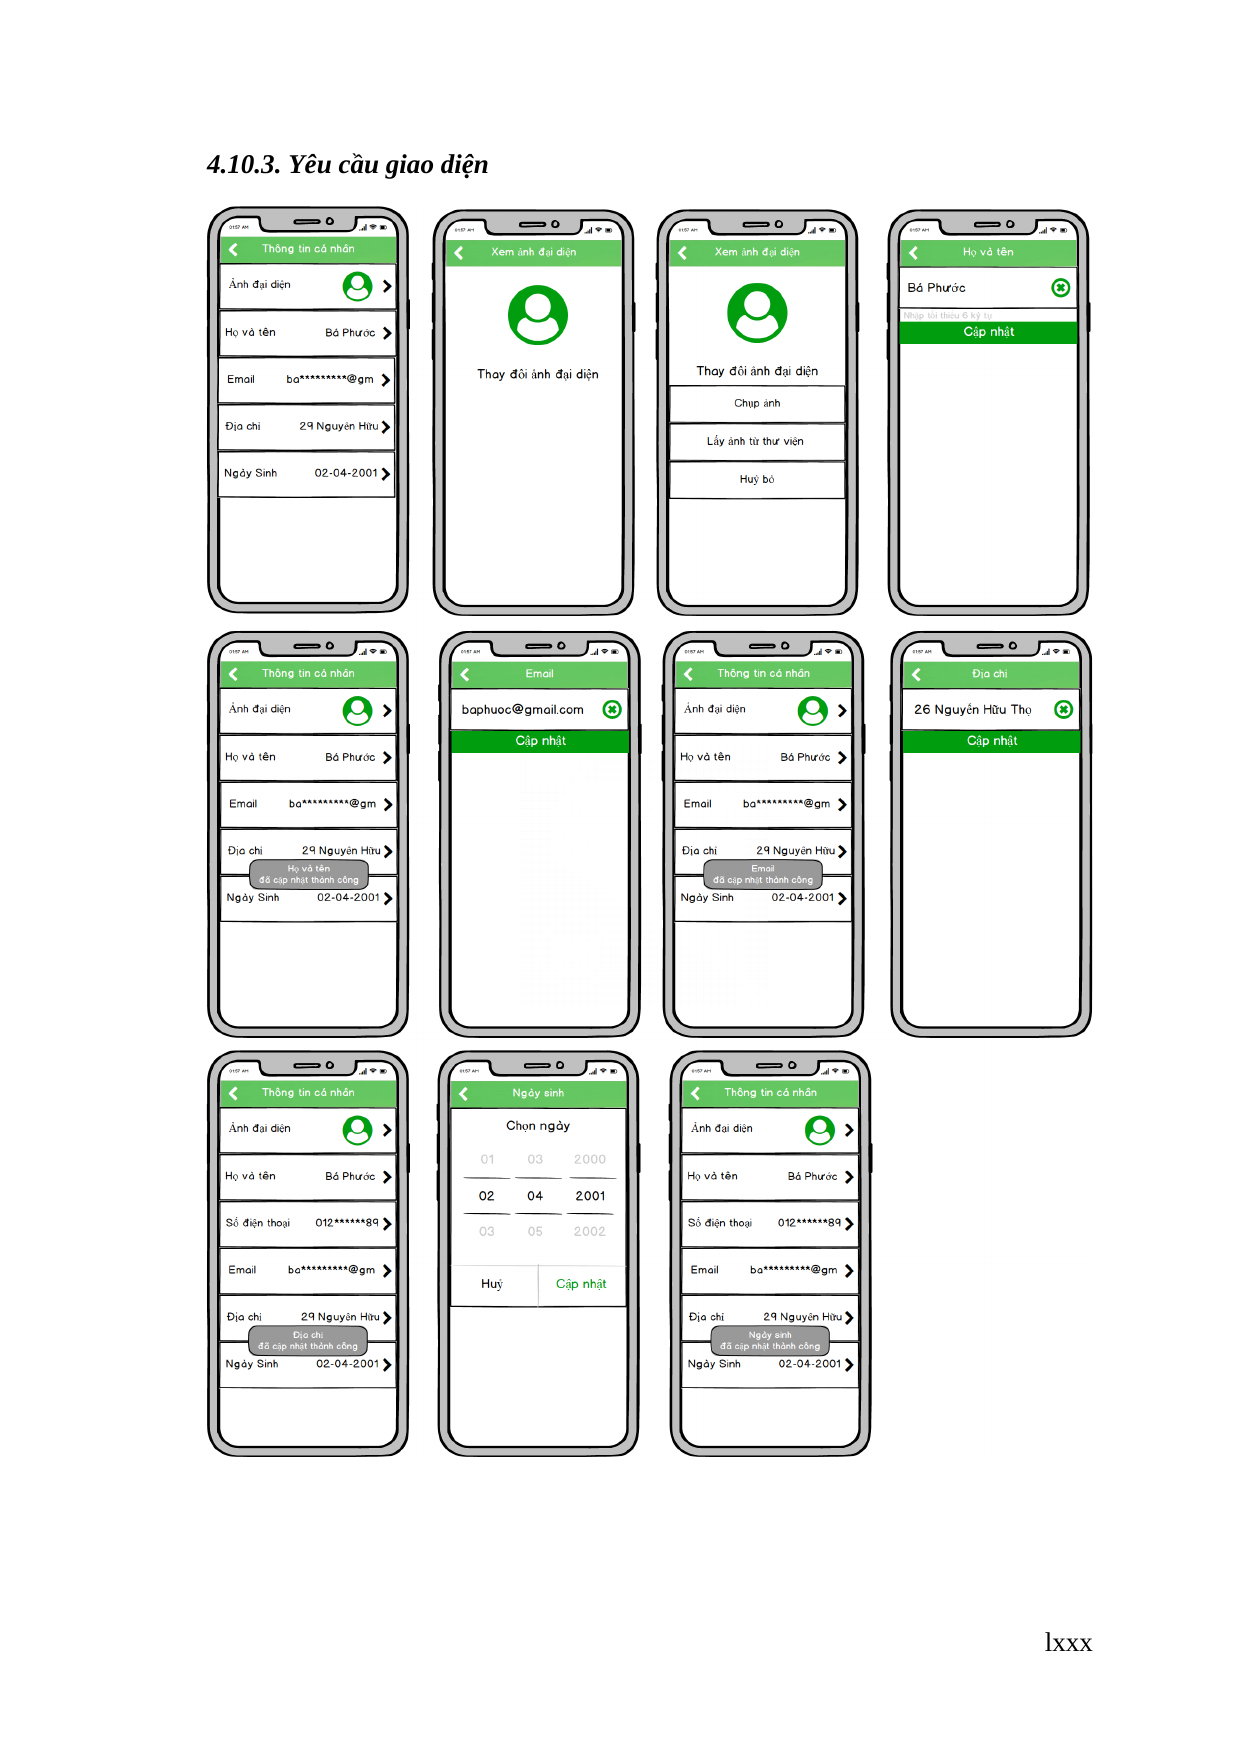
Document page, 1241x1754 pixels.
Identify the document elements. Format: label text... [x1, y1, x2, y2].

picture [206, 206, 1093, 1457]
subtitle 4.10.3. Yêu cầu giao diện [207, 148, 1092, 179]
